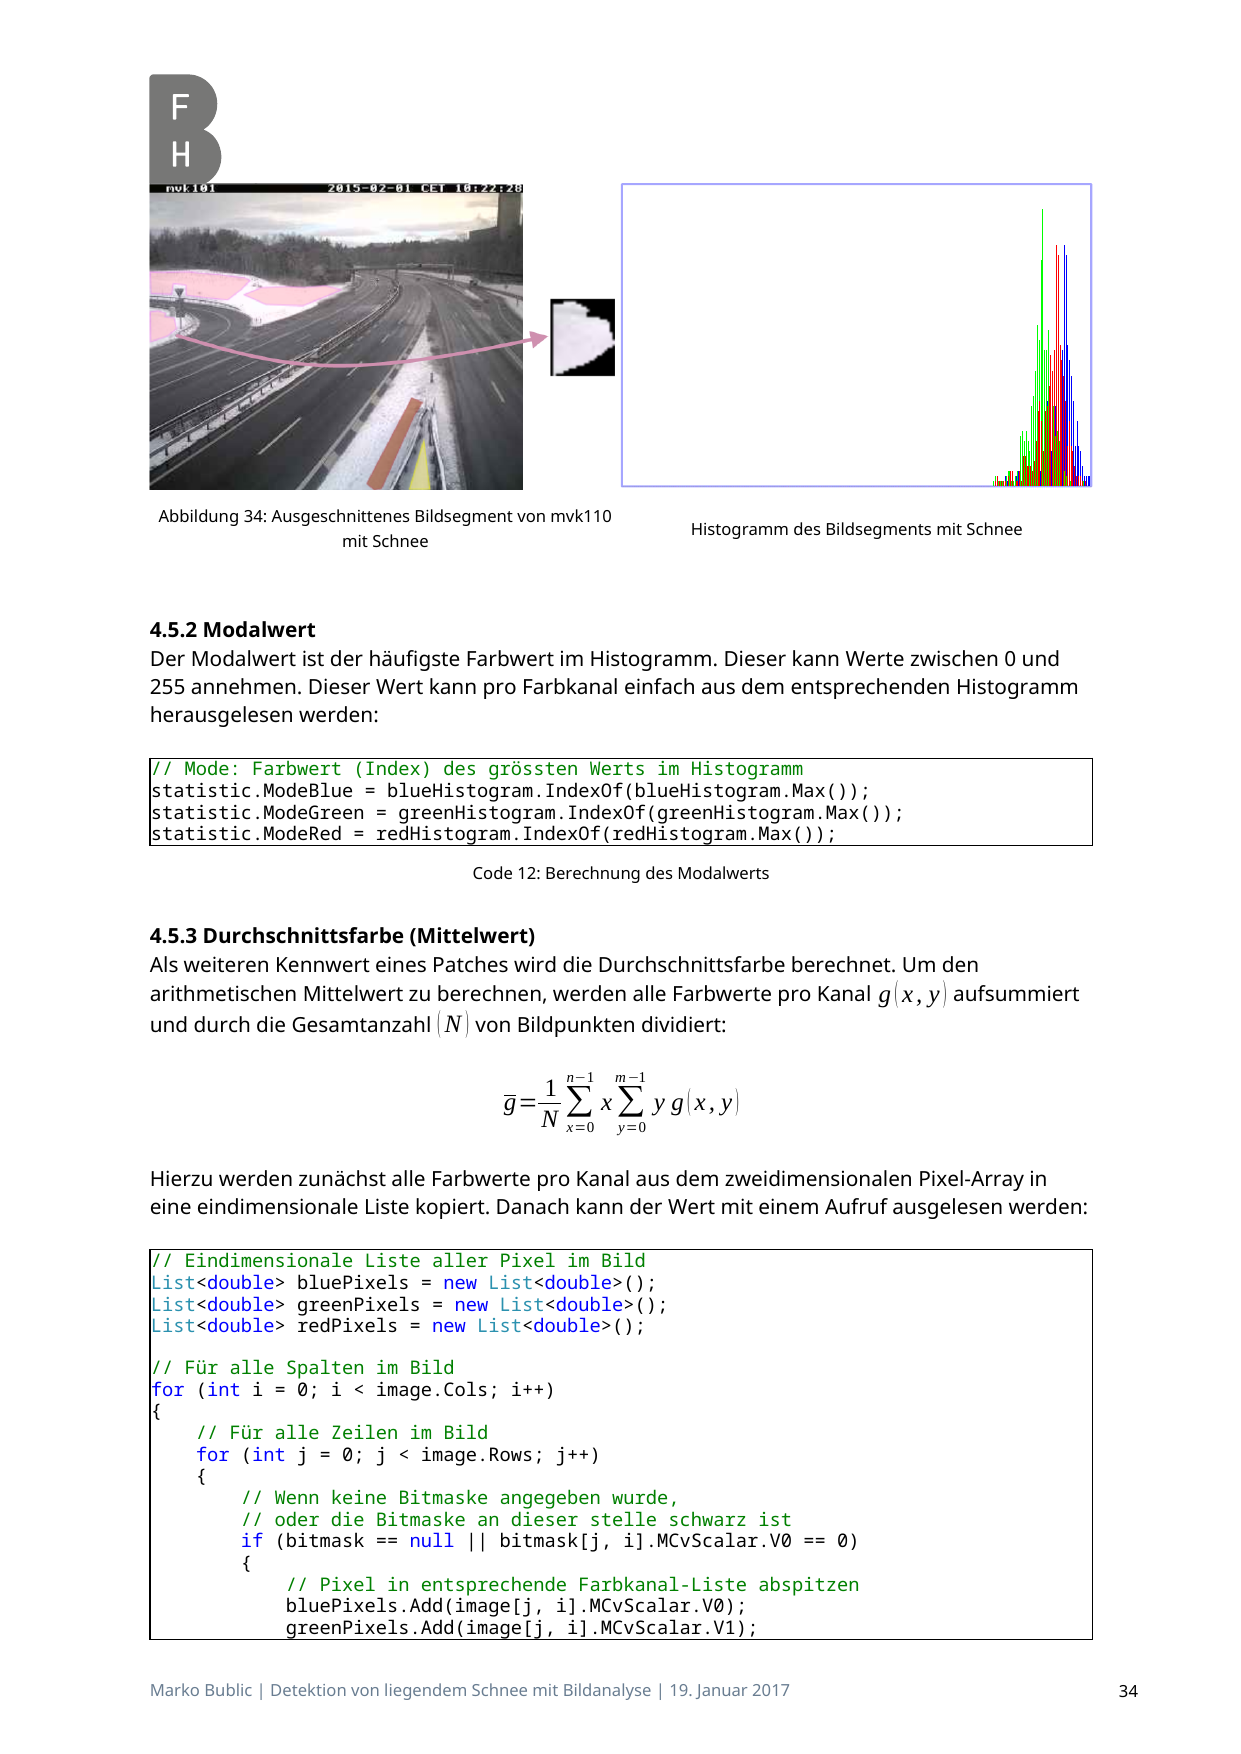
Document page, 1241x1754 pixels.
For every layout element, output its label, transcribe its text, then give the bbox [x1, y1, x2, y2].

table_cell Histogramm des Bildsegments mit Schnee [621, 487, 1093, 578]
text Hierzu werden zunächst alle Farbwerte pro Kanal aus dem zweidimensionalen Pixel-Array in eine eindimensionale Liste kopiert. Danach kann der Wert mit einem Aufruf ausgelesen werden: [149, 1164, 1093, 1221]
subtitle Durchschnittsfarbe (Mittelwert) [149, 922, 1093, 950]
table_cell Abbildung 34: Ausgeschnittenes Bildsegment von mvk110 mit Schnee [150, 183, 621, 578]
picture [149, 183, 617, 490]
subtitle Modalwert [149, 615, 1093, 644]
text Der Modalwert ist der häufigste Farbwert im Histogramm. Dieser kann Werte zwischen 0 und 255 annehmen. Dieser Wert kann pro Farbkanal einfach aus dem entsprechenden Histogramm herausgelesen werden: [149, 644, 1093, 729]
text Als weiteren Kennwert eines Patches wird die Durchschnittsfarbe berechnet. Um den arithmetischen Mittelwert zu berechnen, werden alle Farbwerte pro Kanal aufsummiert und durch die Gesamtanzahl von Bildpunkten dividiert: [149, 950, 1093, 1040]
text Code 12: Berechnung des Modalwerts [149, 859, 1093, 884]
